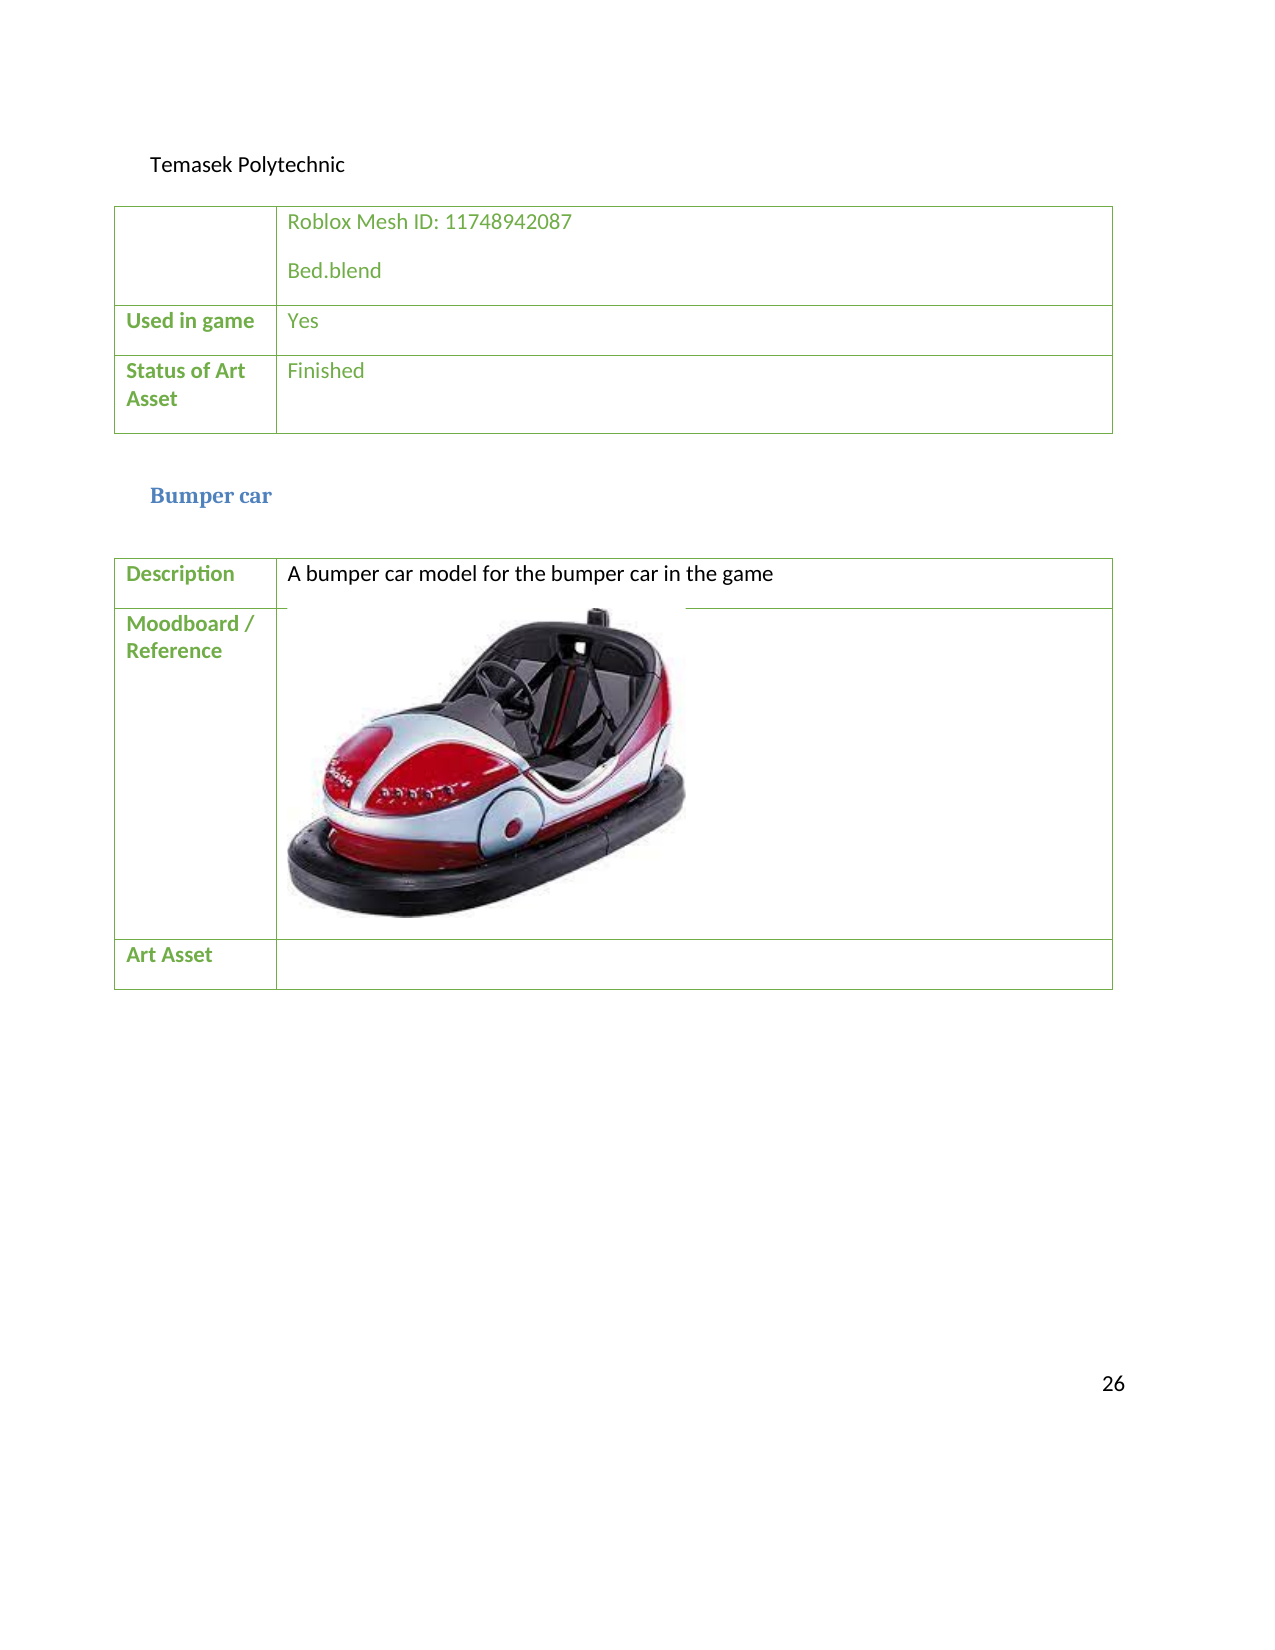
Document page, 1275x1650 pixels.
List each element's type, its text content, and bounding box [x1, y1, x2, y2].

table_cell Status of Art Asset [115, 356, 276, 433]
table_cell Art Asset [115, 940, 276, 989]
table_cell Yes [277, 306, 1112, 355]
table_cell [277, 940, 1112, 989]
table_cell Moodboard / Reference [115, 609, 276, 939]
table_cell Finished [277, 356, 1112, 433]
picture [287, 608, 686, 918]
table_cell Used in game [115, 306, 276, 355]
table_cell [277, 207, 1112, 305]
table_header A bumper car model for the bumper car in the game [277, 559, 1112, 608]
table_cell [115, 207, 276, 305]
table_header Description [115, 559, 276, 608]
table_cell [277, 609, 1112, 939]
subtitle Bumper car [150, 482, 1125, 509]
